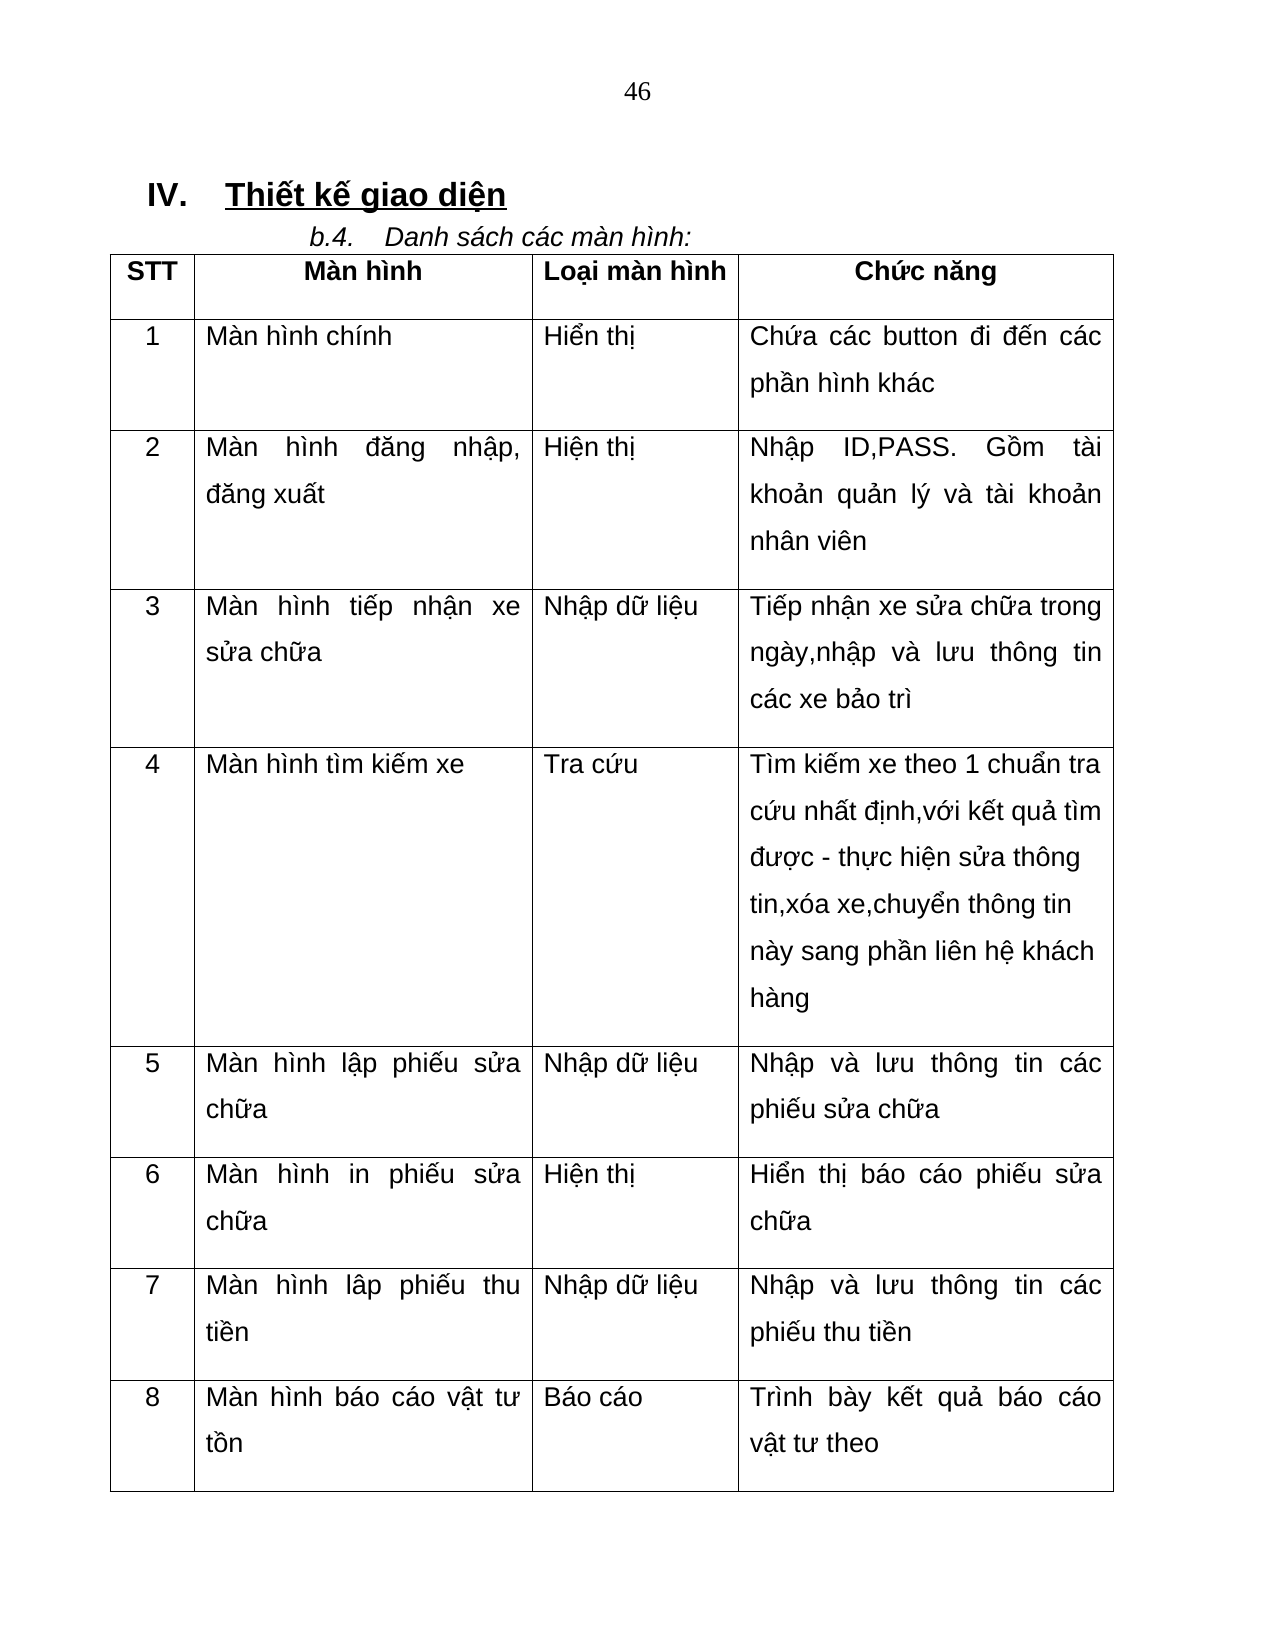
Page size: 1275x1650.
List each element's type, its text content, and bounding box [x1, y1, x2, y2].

table_cell Màn hình tiếp nhận xe sửa chữa [195, 590, 532, 747]
table_cell Màn hình chính [195, 320, 532, 430]
table_cell 4 [111, 748, 194, 1046]
table_cell Chứa các button đi đến các phần hình khác [739, 320, 1113, 430]
table_cell Màn hình tìm kiếm xe [195, 748, 532, 1046]
table_header Loại màn hình [533, 255, 738, 319]
table_cell Nhập dữ liệu [533, 1047, 738, 1157]
table_cell 5 [111, 1047, 194, 1157]
table_cell Màn hình báo cáo vật tư tồn [195, 1381, 532, 1491]
subtitle Danh sách các màn hình: [309, 221, 1125, 252]
table_cell 3 [111, 590, 194, 747]
table_cell 6 [111, 1158, 194, 1268]
table_cell Hiện thị [533, 431, 738, 588]
table_cell 8 [111, 1381, 194, 1491]
subtitle Thiết kế giao diện [187, 175, 1125, 213]
table_cell Hiển thị báo cáo phiếu sửa chữa [739, 1158, 1113, 1268]
table_cell 1 [111, 320, 194, 430]
table_cell Nhập dữ liệu [533, 590, 738, 747]
table_cell Tiếp nhận xe sửa chữa trong ngày,nhập và lưu thông tin các xe bảo trì [739, 590, 1113, 747]
table_cell Màn hình đăng nhập, đăng xuất [195, 431, 532, 588]
table_cell Hiển thị [533, 320, 738, 430]
table_cell Nhập dữ liệu [533, 1269, 738, 1379]
table_cell Nhập ID,PASS. Gồm tài khoản quản lý và tài khoản nhân viên [739, 431, 1113, 588]
table_header Màn hình [195, 255, 532, 319]
table_cell 2 [111, 431, 194, 588]
table_cell Tra cứu [533, 748, 738, 1046]
table_cell Tìm kiếm xe theo 1 chuẩn tra cứu nhất định,với kết quả tìm được - thực hiện sửa thông tin,xóa xe,chuyển thông tin này sang phần liên hệ khách hàng [739, 748, 1113, 1046]
table_cell Nhập và lưu thông tin các phiếu thu tiền [739, 1269, 1113, 1379]
table_header STT [111, 255, 194, 319]
table_cell Trình bày kết quả báo cáo vật tư theo [739, 1381, 1113, 1491]
table_cell Nhập và lưu thông tin các phiếu sửa chữa [739, 1047, 1113, 1157]
table_cell Màn hình in phiếu sửa chữa [195, 1158, 532, 1268]
table_cell 7 [111, 1269, 194, 1379]
table_header Chức năng [739, 255, 1113, 319]
table_cell Màn hình lâp phiếu thu tiền [195, 1269, 532, 1379]
table_cell Màn hình lập phiếu sửa chữa [195, 1047, 532, 1157]
table_cell Báo cáo [533, 1381, 738, 1491]
table_cell Hiện thị [533, 1158, 738, 1268]
